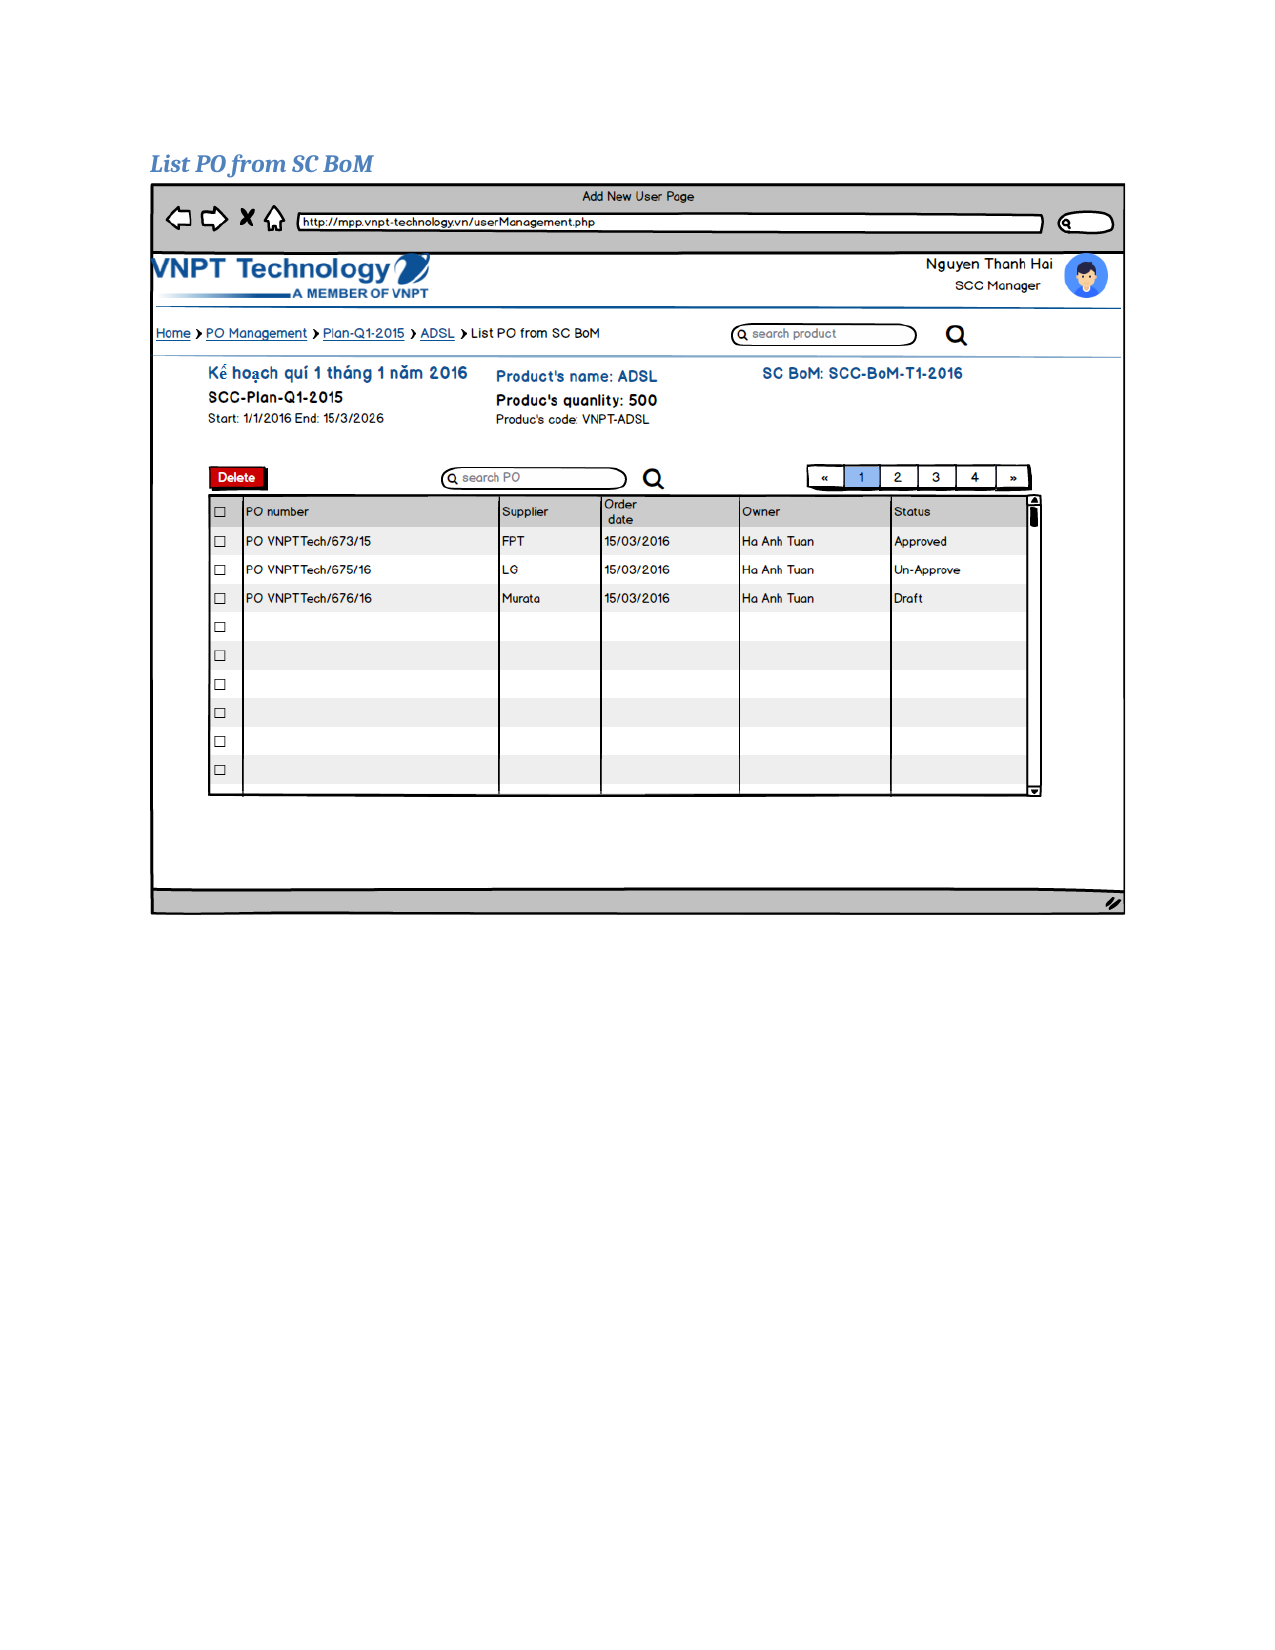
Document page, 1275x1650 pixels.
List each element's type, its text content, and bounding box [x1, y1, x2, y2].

subtitle List PO from SC BoM [150, 150, 1125, 179]
